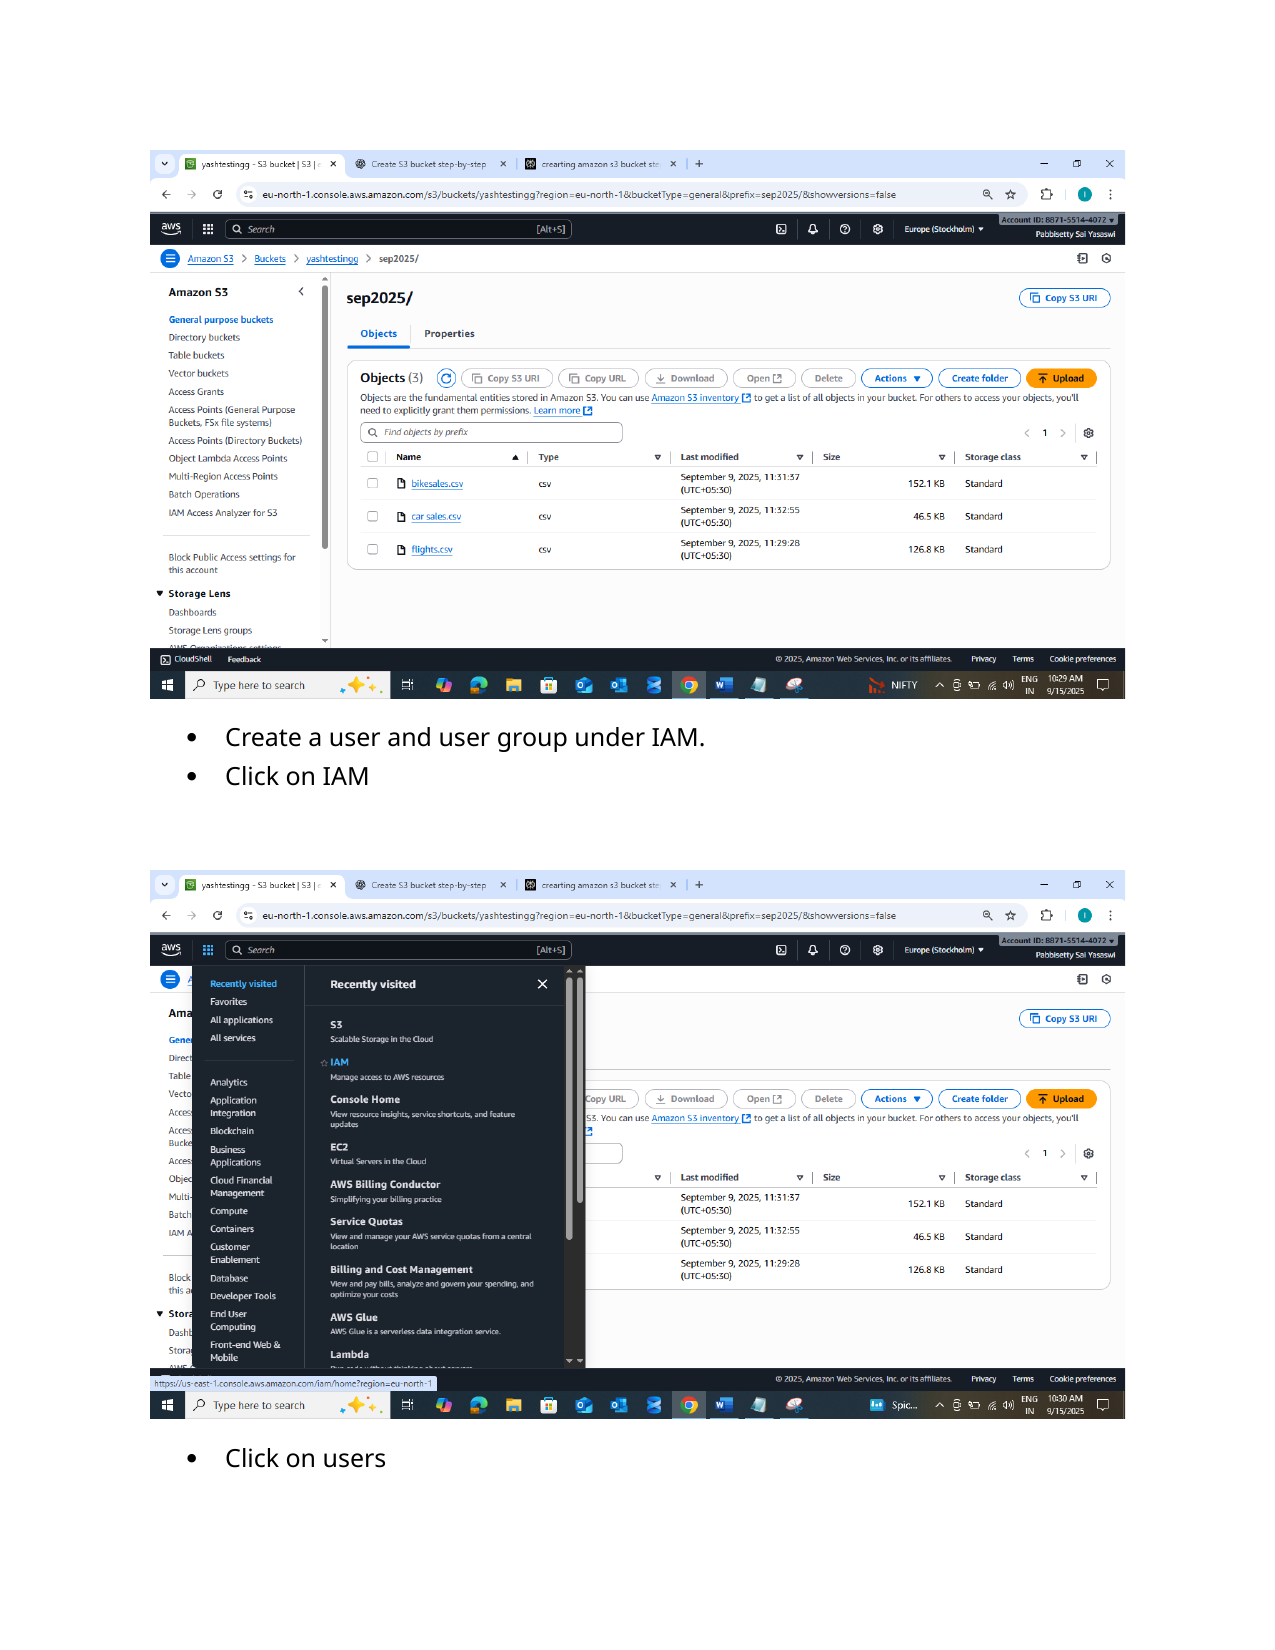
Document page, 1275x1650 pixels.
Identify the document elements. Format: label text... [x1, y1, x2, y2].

list Create a user and user group under IAM. [187, 720, 1125, 754]
list Click on IAM [187, 759, 1125, 793]
list Click on users [187, 1441, 1125, 1475]
picture [150, 870, 1125, 1419]
picture [150, 150, 1125, 699]
